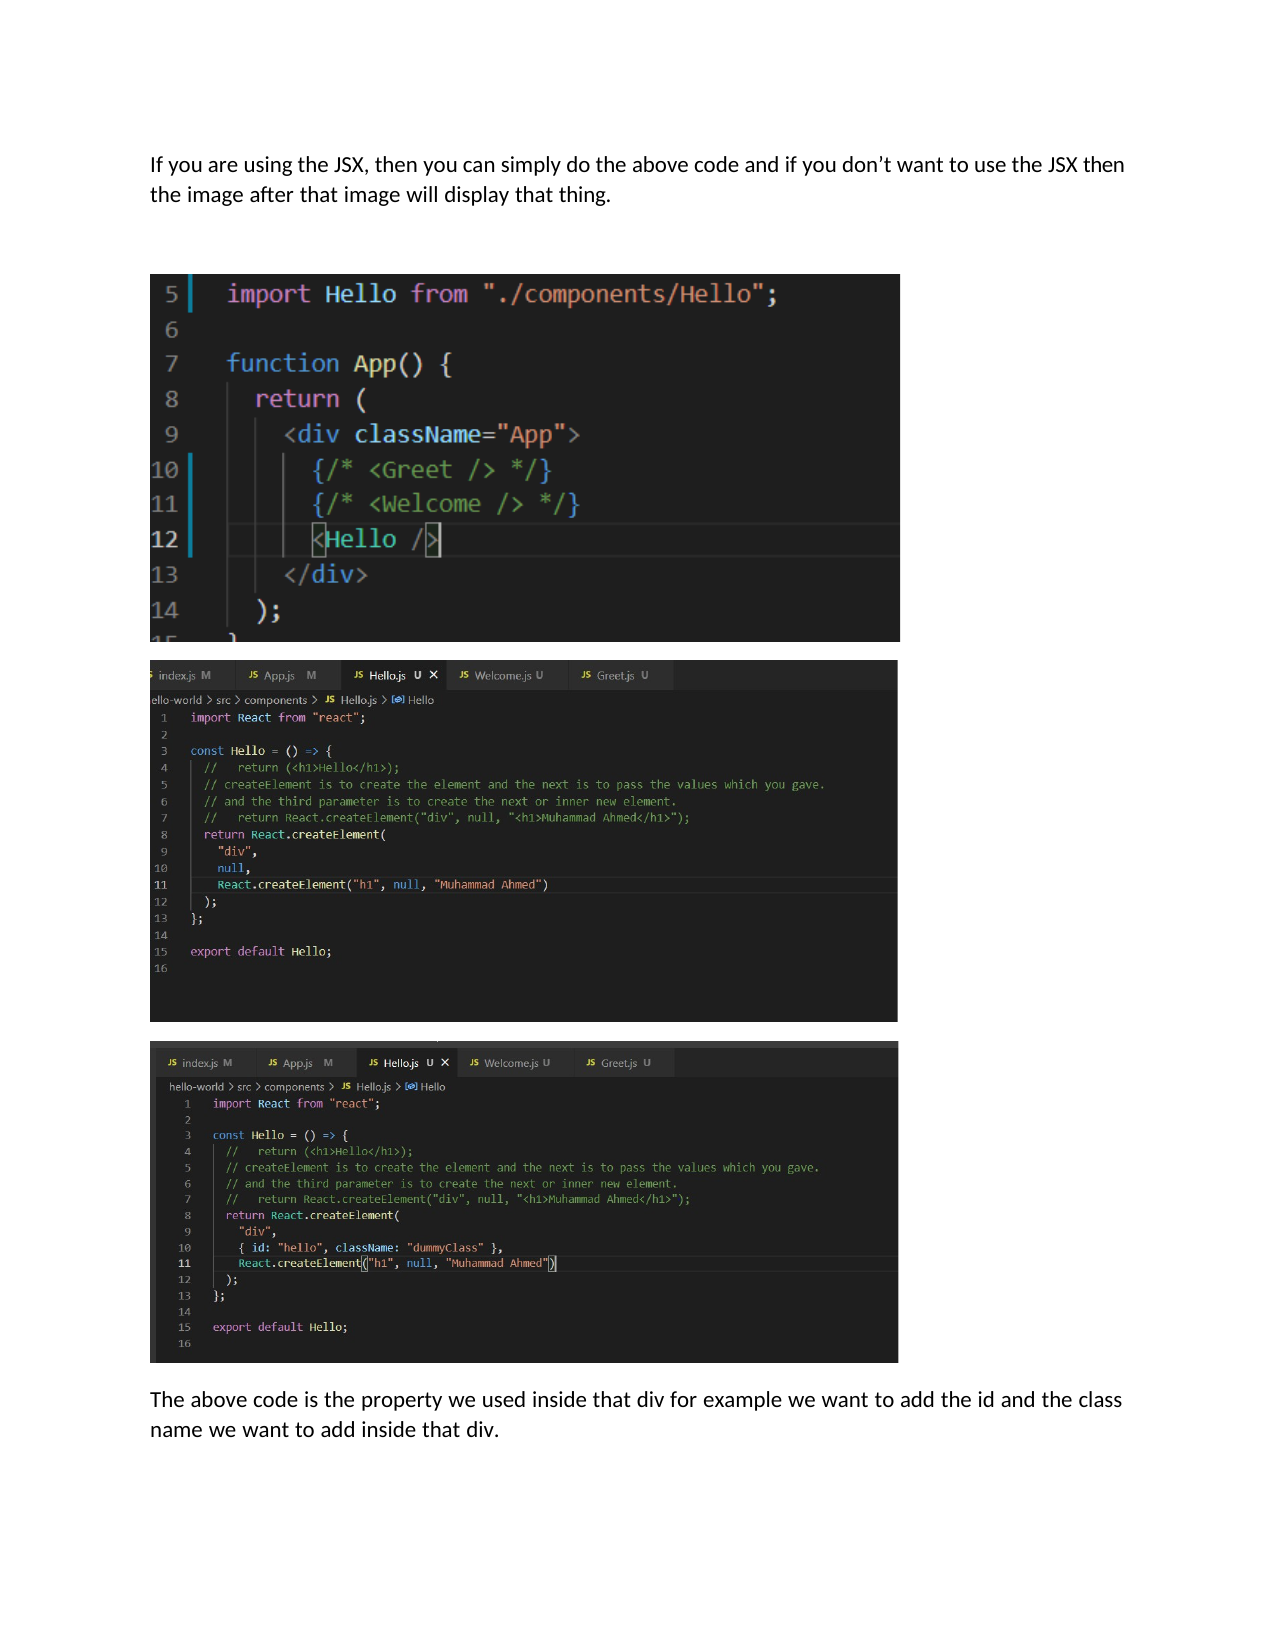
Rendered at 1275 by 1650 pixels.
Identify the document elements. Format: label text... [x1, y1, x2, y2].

text If you are using the JSX, then you can simply do the above code and if you don’t want to use the JSX then [150, 150, 1137, 178]
picture [150, 274, 901, 642]
text The above code is the property we used inside that div for example we want to add the id and the class name we want to add inside that div. [150, 1059, 1137, 1443]
text the image after that image will display that thing. [150, 180, 1137, 208]
picture [150, 660, 898, 1022]
picture [150, 1041, 899, 1059]
